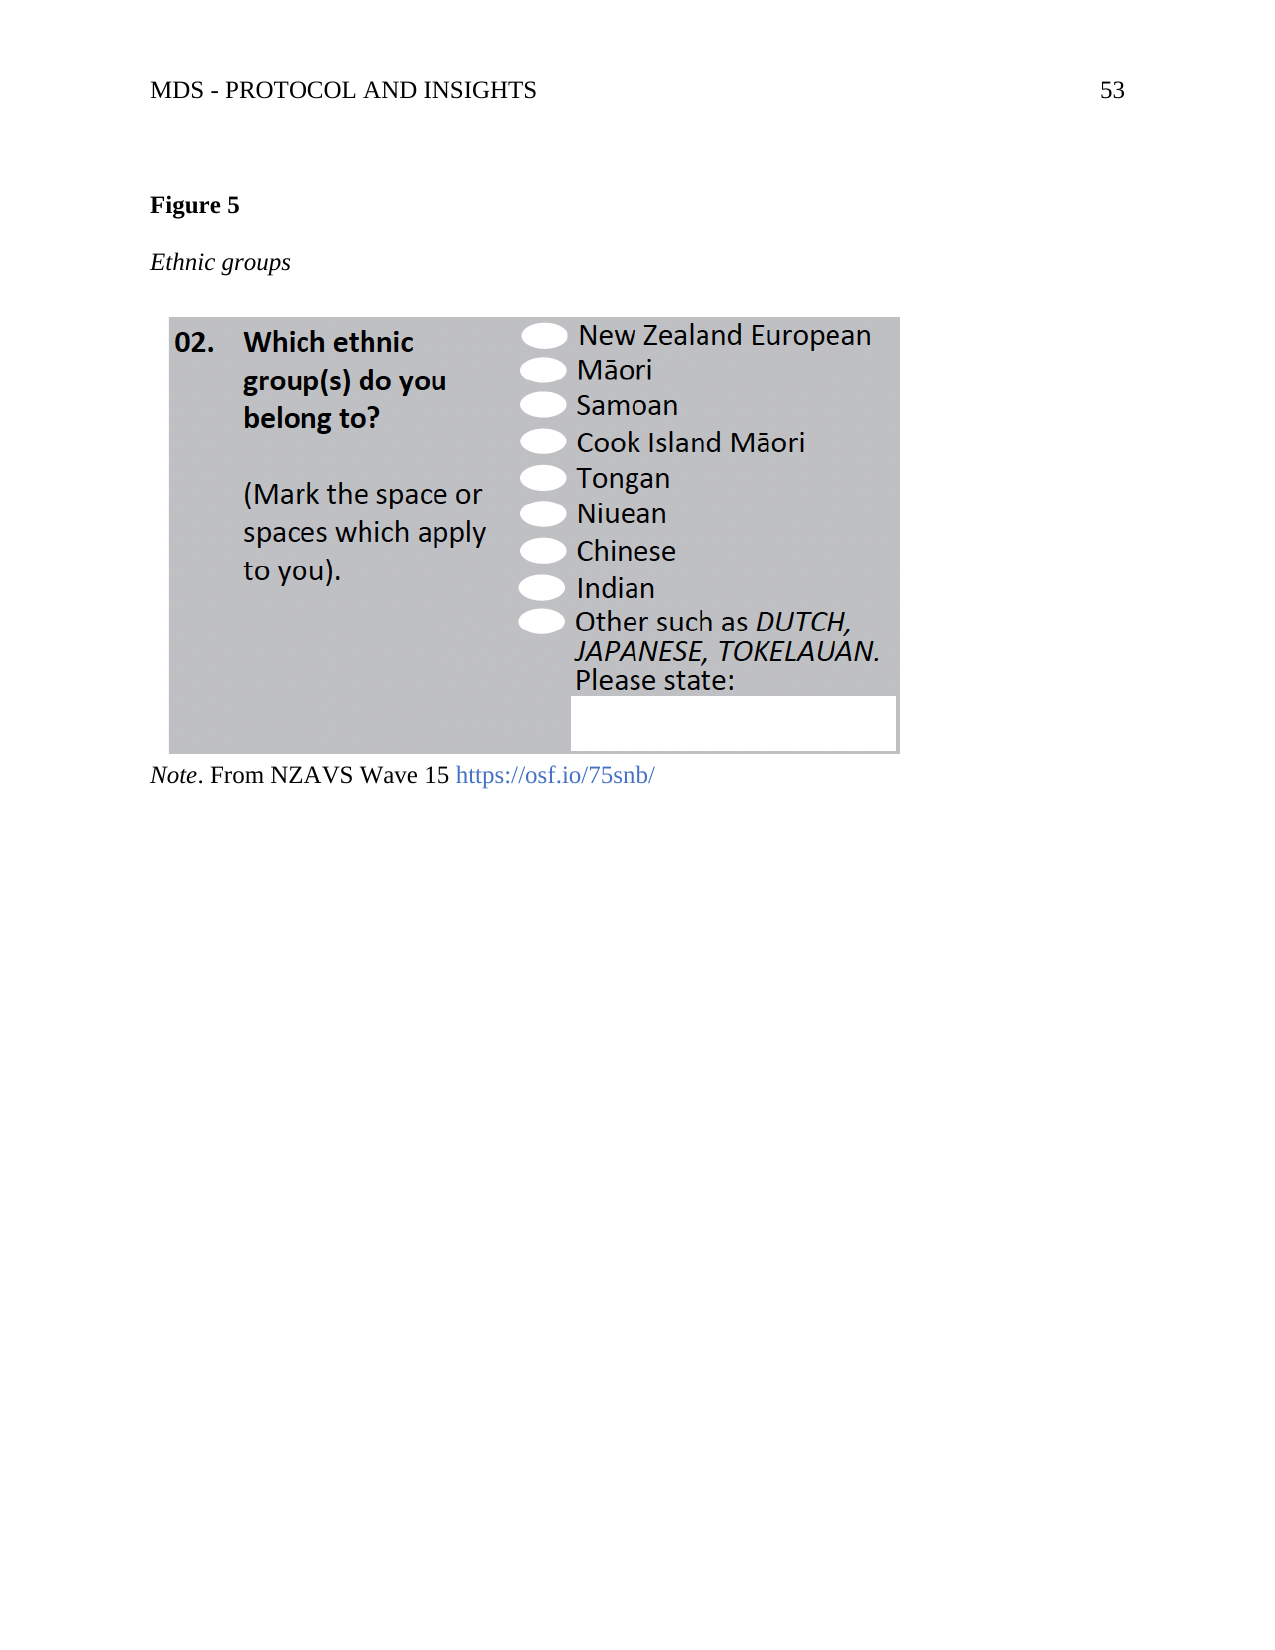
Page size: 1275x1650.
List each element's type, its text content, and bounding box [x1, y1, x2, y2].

text Note. From NZAVS Wave 15 https://osf.io/75snb/ [150, 760, 1125, 789]
title Figure 5 [150, 190, 1125, 219]
text Ethnic groups [150, 247, 1125, 276]
picture [168, 317, 900, 754]
